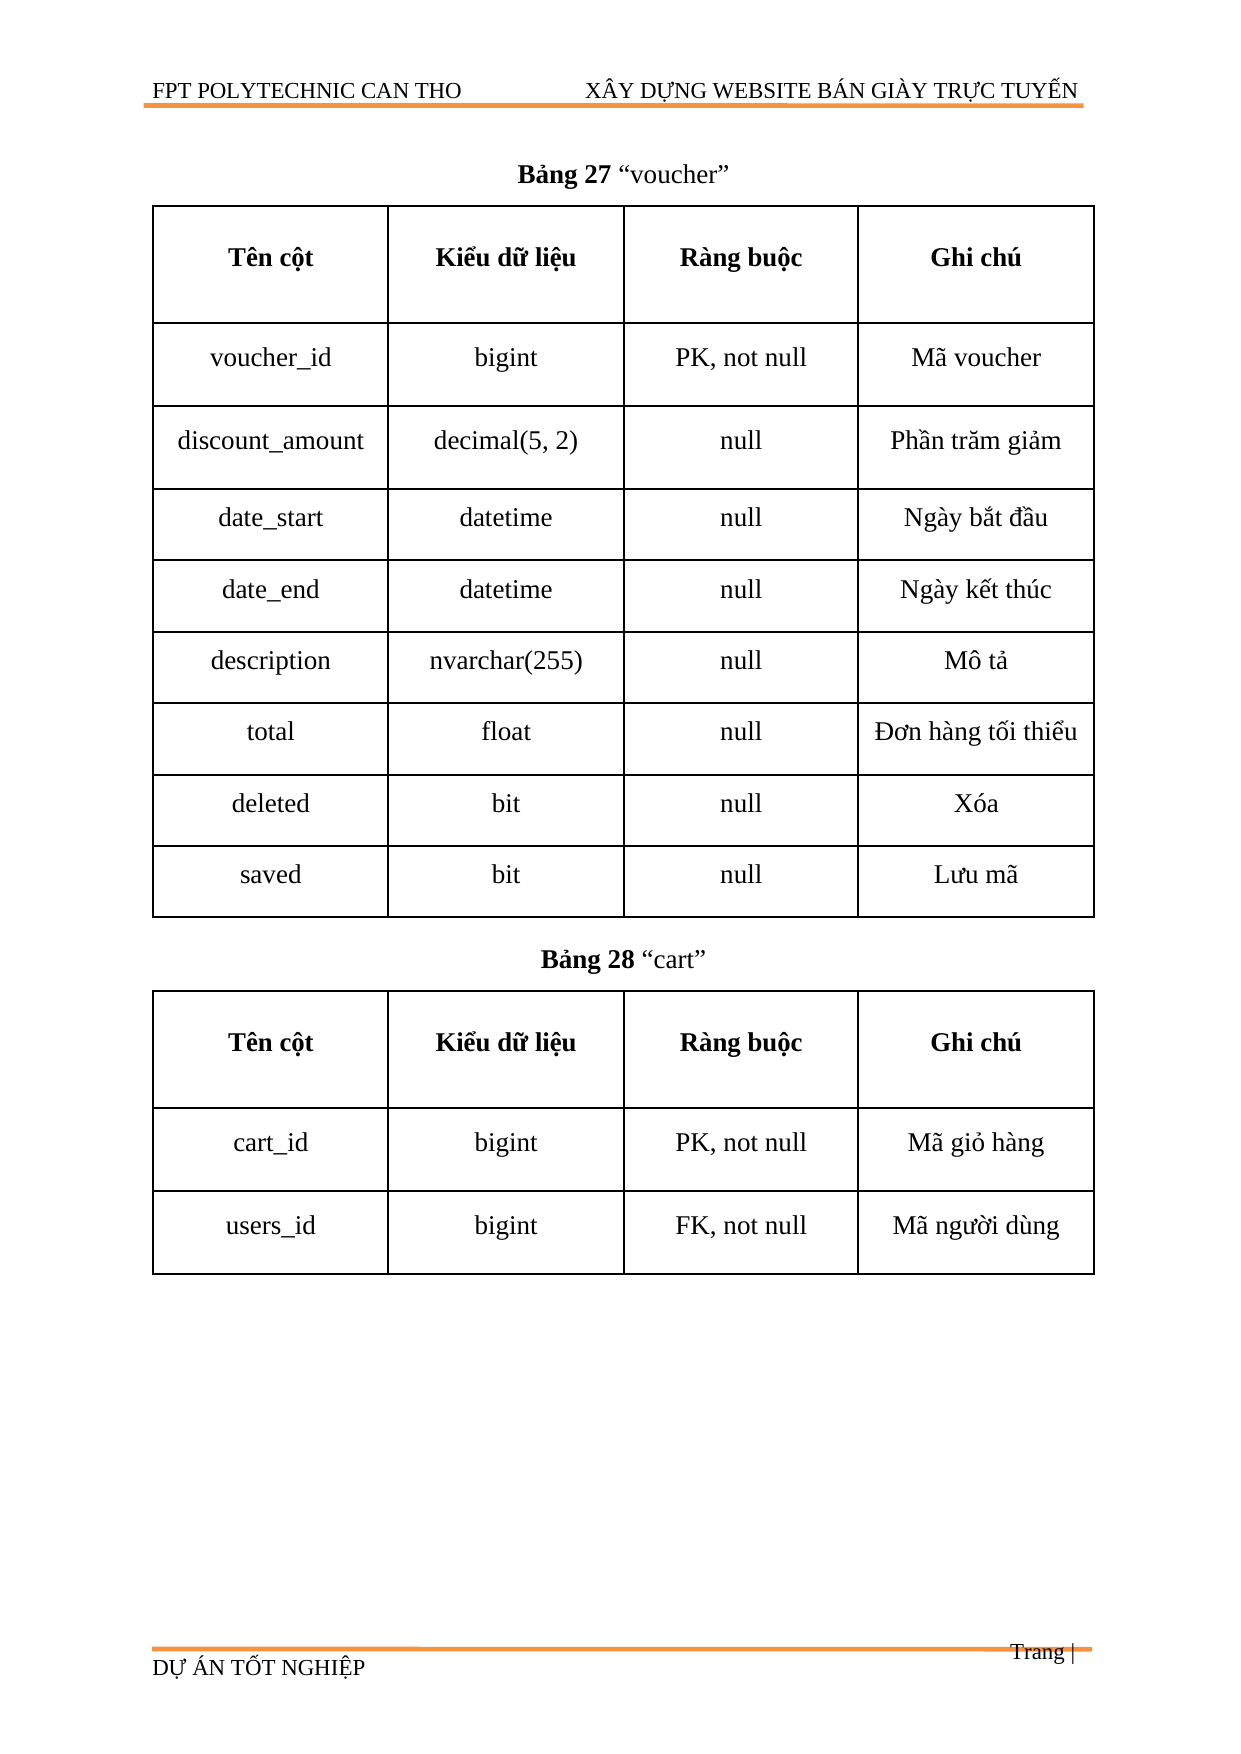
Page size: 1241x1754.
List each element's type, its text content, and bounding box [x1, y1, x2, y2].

table_cell datetime [389, 490, 623, 559]
table_cell Đơn hàng tối thiểu [859, 704, 1093, 773]
table_cell deleted [154, 776, 387, 845]
table_cell null [625, 847, 857, 916]
table_cell null [625, 776, 857, 845]
table_header Kiểu dữ liệu [389, 207, 623, 322]
table_cell null [625, 704, 857, 773]
table_cell bit [389, 776, 623, 845]
table_cell decimal(5, 2) [389, 407, 623, 488]
table_cell Mã người dùng [859, 1192, 1093, 1273]
table_cell Mô tả [859, 633, 1093, 702]
text Bảng 28 “cart” [139, 943, 1107, 974]
table_cell PK, not null [625, 324, 857, 405]
table_cell Ngày bắt đầu [859, 490, 1093, 559]
table_cell float [389, 704, 623, 773]
table_header Ràng buộc [625, 992, 857, 1107]
table_cell Phần trăm giảm [859, 407, 1093, 488]
table_cell null [625, 561, 857, 631]
table_cell datetime [389, 561, 623, 631]
text Bảng 27 “voucher” [139, 158, 1107, 189]
table_cell cart_id [154, 1109, 387, 1190]
table_cell PK, not null [625, 1109, 857, 1190]
table_cell Ngày kết thúc [859, 561, 1093, 631]
table_cell null [625, 633, 857, 702]
table_cell saved [154, 847, 387, 916]
table_header Ghi chú [859, 992, 1093, 1107]
table_header Ghi chú [859, 207, 1093, 322]
table_cell Mã giỏ hàng [859, 1109, 1093, 1190]
table_cell null [625, 407, 857, 488]
table_cell Mã voucher [859, 324, 1093, 405]
table_cell voucher_id [154, 324, 387, 405]
table_cell bit [389, 847, 623, 916]
table_cell users_id [154, 1192, 387, 1273]
table_cell Xóa [859, 776, 1093, 845]
table_header Tên cột [154, 992, 387, 1107]
table_header Tên cột [154, 207, 387, 322]
table_cell date_start [154, 490, 387, 559]
table_cell description [154, 633, 387, 702]
table_cell bigint [389, 1109, 623, 1190]
table_cell null [625, 490, 857, 559]
table_cell bigint [389, 324, 623, 405]
table_header Kiểu dữ liệu [389, 992, 623, 1107]
table_cell discount_amount [154, 407, 387, 488]
table_cell bigint [389, 1192, 623, 1273]
table_cell total [154, 704, 387, 773]
table_cell Lưu mã [859, 847, 1093, 916]
table_cell date_end [154, 561, 387, 631]
table_header Ràng buộc [625, 207, 857, 322]
table_cell nvarchar(255) [389, 633, 623, 702]
table_cell FK, not null [625, 1192, 857, 1273]
